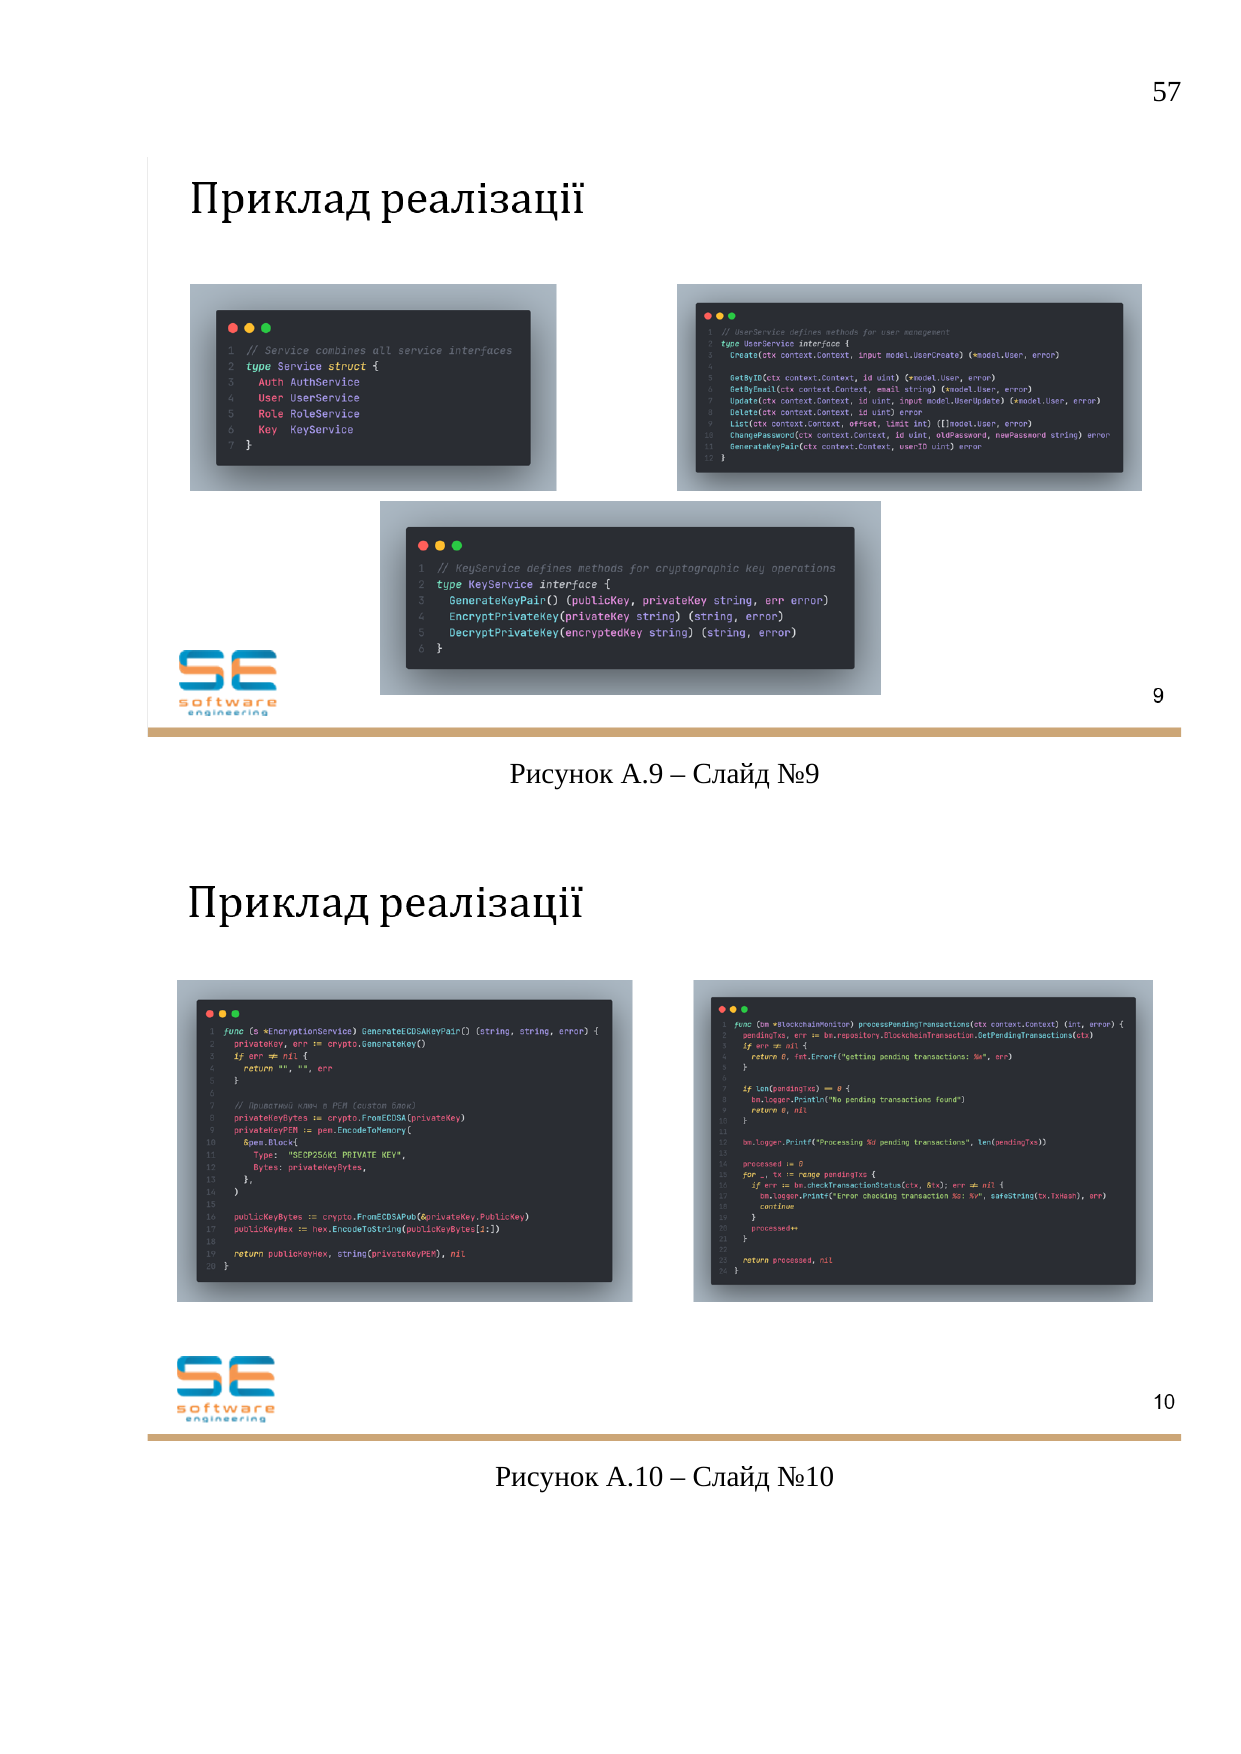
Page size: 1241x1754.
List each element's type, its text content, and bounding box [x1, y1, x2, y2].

picture [147, 157, 1182, 737]
text Рисунок А.10 – Слайд №10 [148, 1459, 1181, 1493]
picture [147, 861, 1182, 1441]
text Рисунок А.9 – Слайд №9 [148, 756, 1181, 790]
